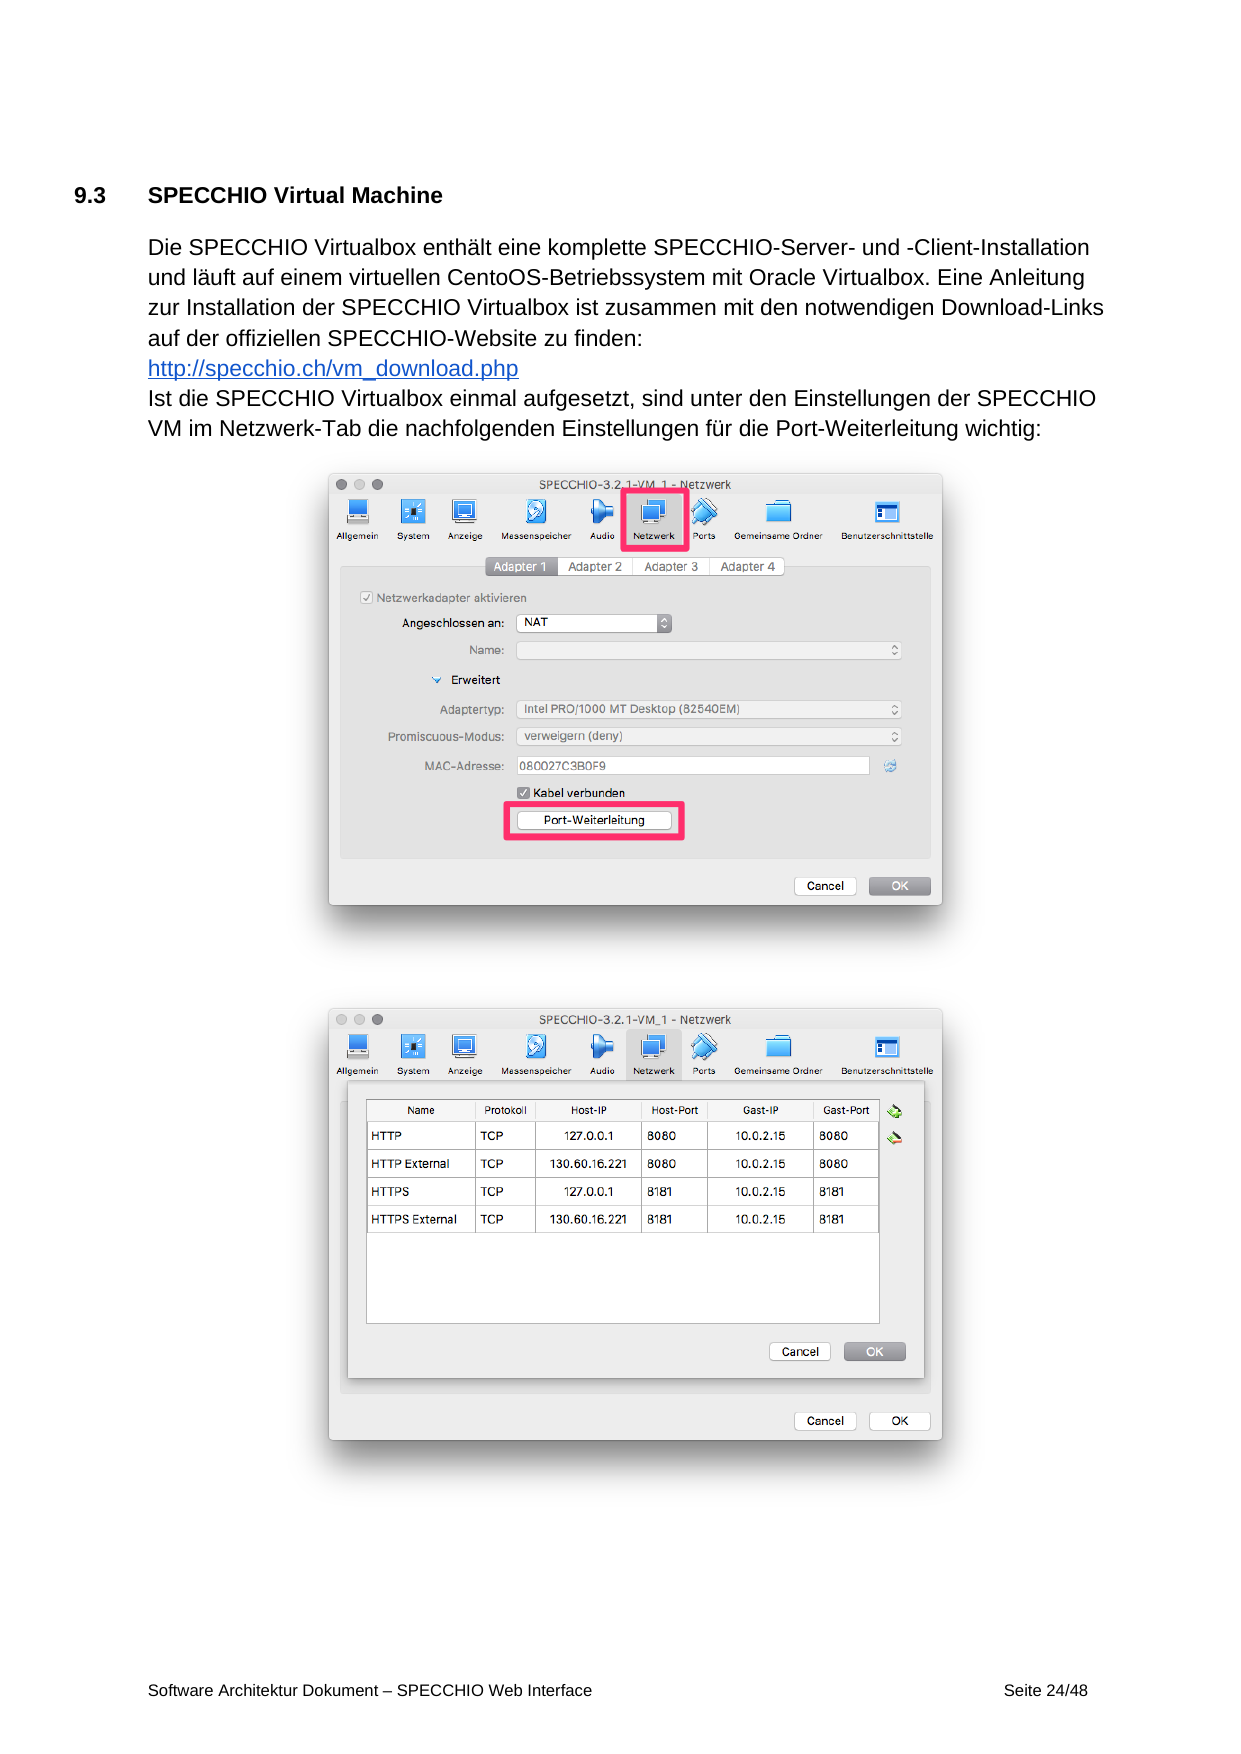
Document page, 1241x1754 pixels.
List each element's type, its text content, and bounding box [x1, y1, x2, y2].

subtitle SPECCHIO Virtual Machine [74, 182, 1122, 208]
picture [278, 445, 992, 977]
text Die SPECCHIO Virtualbox enthält eine komplette SPECCHIO-Server- und -Client-Installation und läuft auf einem virtuellen CentoOS-Betriebssystem mit Oracle Virtualbox. Eine Anleitung zur Installation der SPECCHIO Virtualbox ist zusammen mit den notwendigen Download-Links auf der offiziellen SPECCHIO-Website zu finden: [148, 234, 1122, 351]
text Ist die SPECCHIO Virtualbox einmal aufgesetzt, sind unter den Einstellungen der SPECCHIO VM im Netzwerk-Tab die nachfolgenden Einstellungen für die Port-Weiterleitung wichtig: [148, 385, 1122, 441]
picture [278, 980, 992, 1512]
text http://specchio.ch/vm_download.php [148, 355, 1122, 381]
